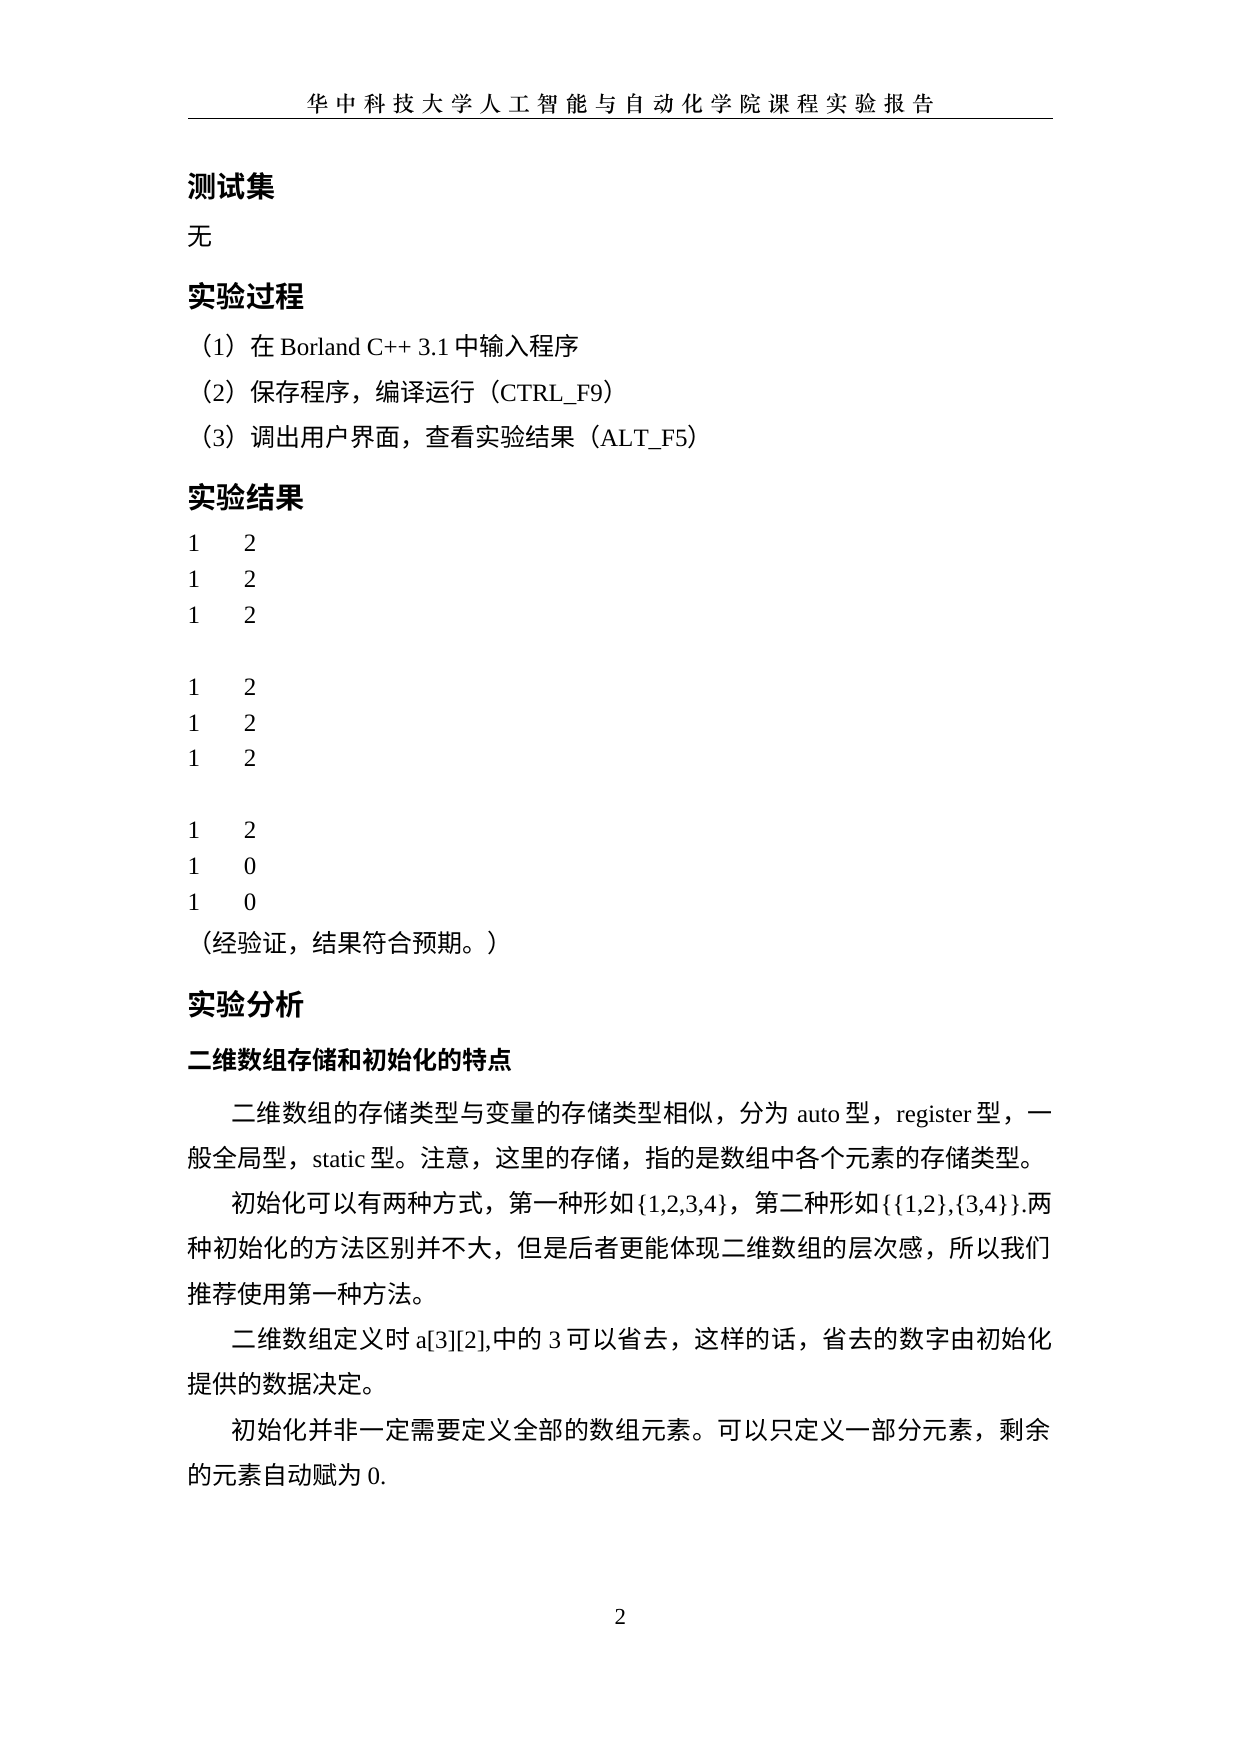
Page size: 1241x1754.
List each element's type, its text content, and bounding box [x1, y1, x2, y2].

text （经验证，结果符合预期。） [187, 923, 1053, 959]
text 1 2 [187, 815, 1053, 844]
subtitle 二维数组存储和初始化的特点 [187, 1040, 1053, 1076]
text 二维数组的存储类型与变量的存储类型相似，分为auto型，register型，一般全局型，static型。注意，这里的存储，指的是数组中各个元素的存储类型。 [187, 1093, 1053, 1174]
text 1 0 [187, 851, 1053, 880]
text 1 2 [187, 564, 1053, 593]
text （2）保存程序，编译运行（CTRL_F9） [187, 372, 1053, 408]
subtitle 实验过程 [187, 274, 1053, 316]
text 初始化可以有两种方式，第一种形如{1,2,3,4}，第二种形如{{1,2},{3,4}}.两种初始化的方法区别并不大，但是后者更能体现二维数组的层次感，所以我们推荐使用第一种方法。 [187, 1184, 1053, 1311]
text （3）调出用户界面，查看实验结果（ALT_F5） [187, 417, 1053, 453]
text 1 2 [187, 600, 1053, 628]
text （1）在Borland C++ 3.1中输入程序 [187, 327, 1053, 363]
text 1 2 [187, 528, 1053, 557]
text 1 2 [187, 708, 1053, 736]
text 1 2 [187, 743, 1053, 772]
subtitle 实验结果 [187, 475, 1053, 517]
text 无 [187, 216, 1053, 252]
text 1 0 [187, 887, 1053, 916]
text 二维数组定义时a[3][2],中的3可以省去，这样的话，省去的数字由初始化提供的数据决定。 [187, 1319, 1053, 1401]
subtitle 实验分析 [187, 981, 1053, 1023]
text 1 2 [187, 672, 1053, 700]
subtitle 测试集 [187, 163, 1053, 206]
text 初始化并非一定需要定义全部的数组元素。可以只定义一部分元素，剩余的元素自动赋为0. [187, 1410, 1053, 1492]
